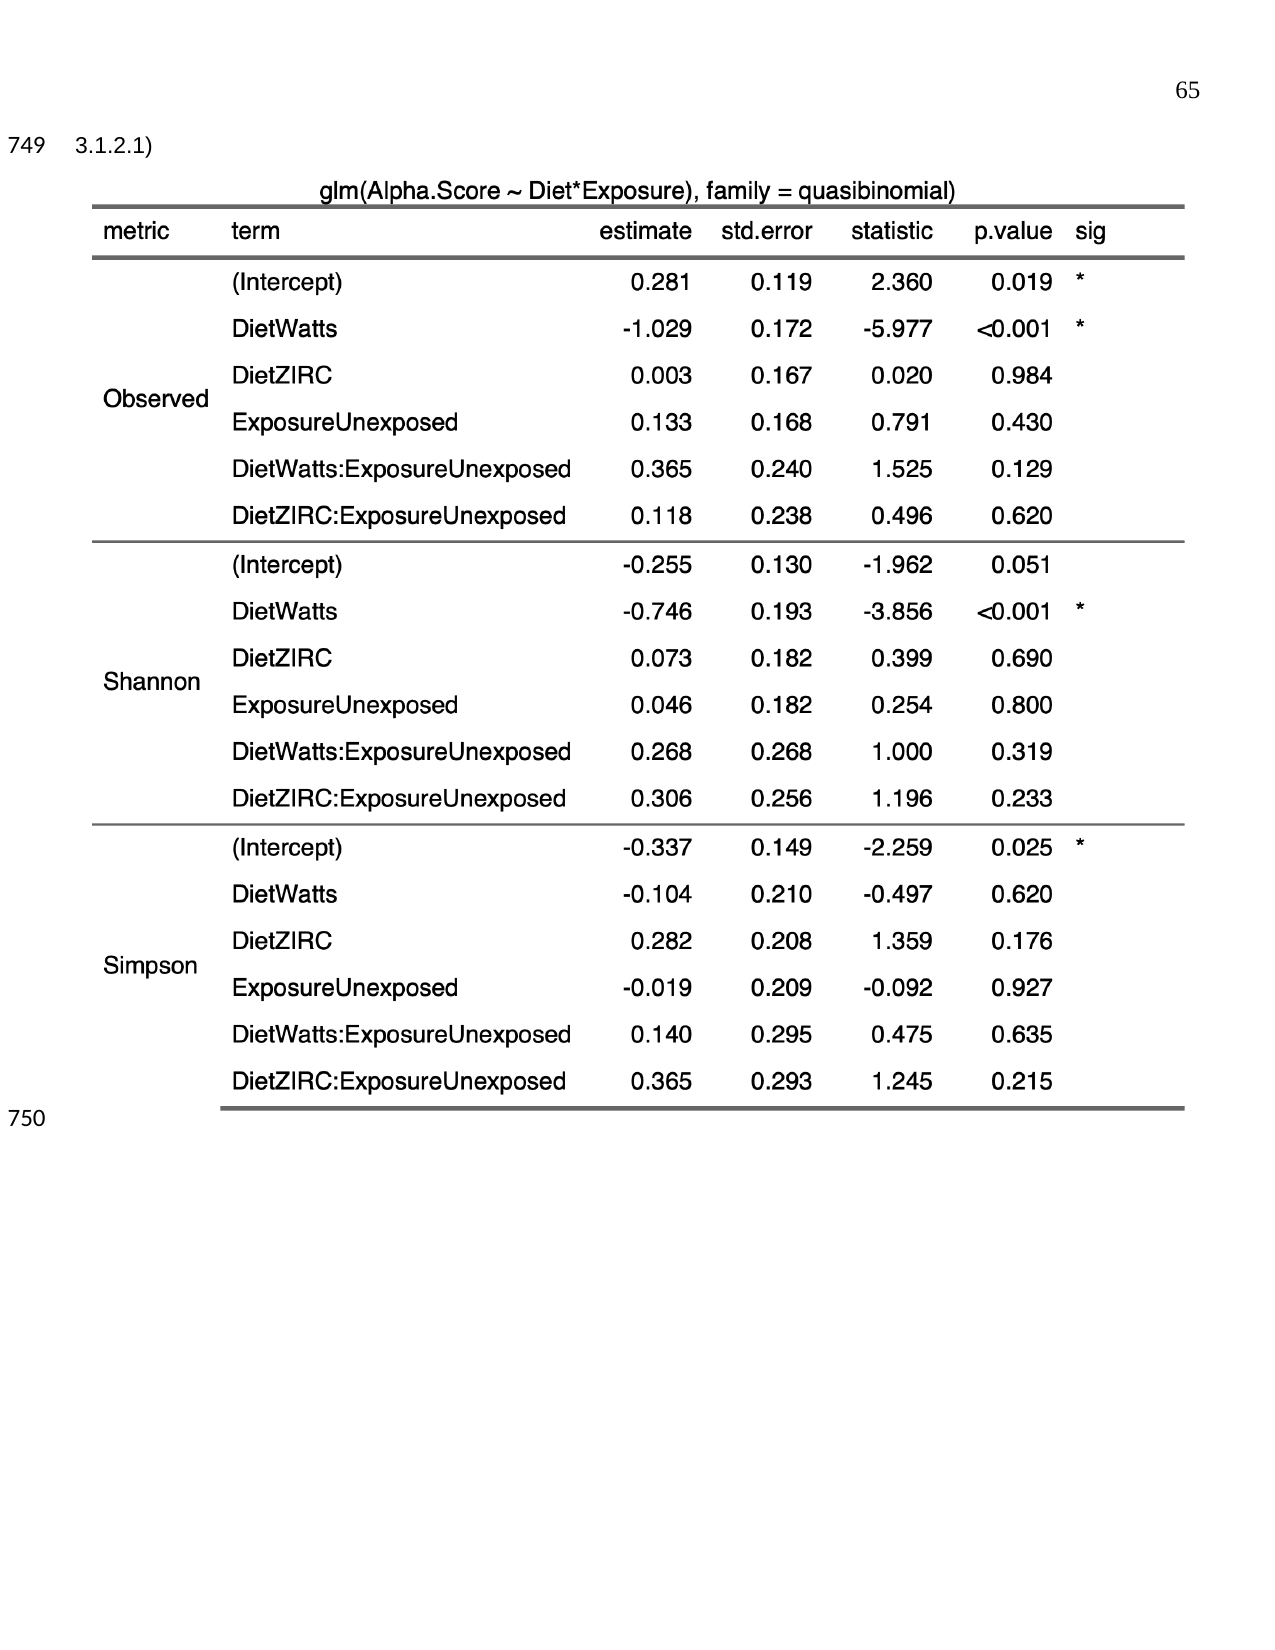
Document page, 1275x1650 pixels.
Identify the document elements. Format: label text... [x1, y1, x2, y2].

picture [75, 163, 1200, 1127]
text 3.1.2.1) [75, 132, 1200, 163]
